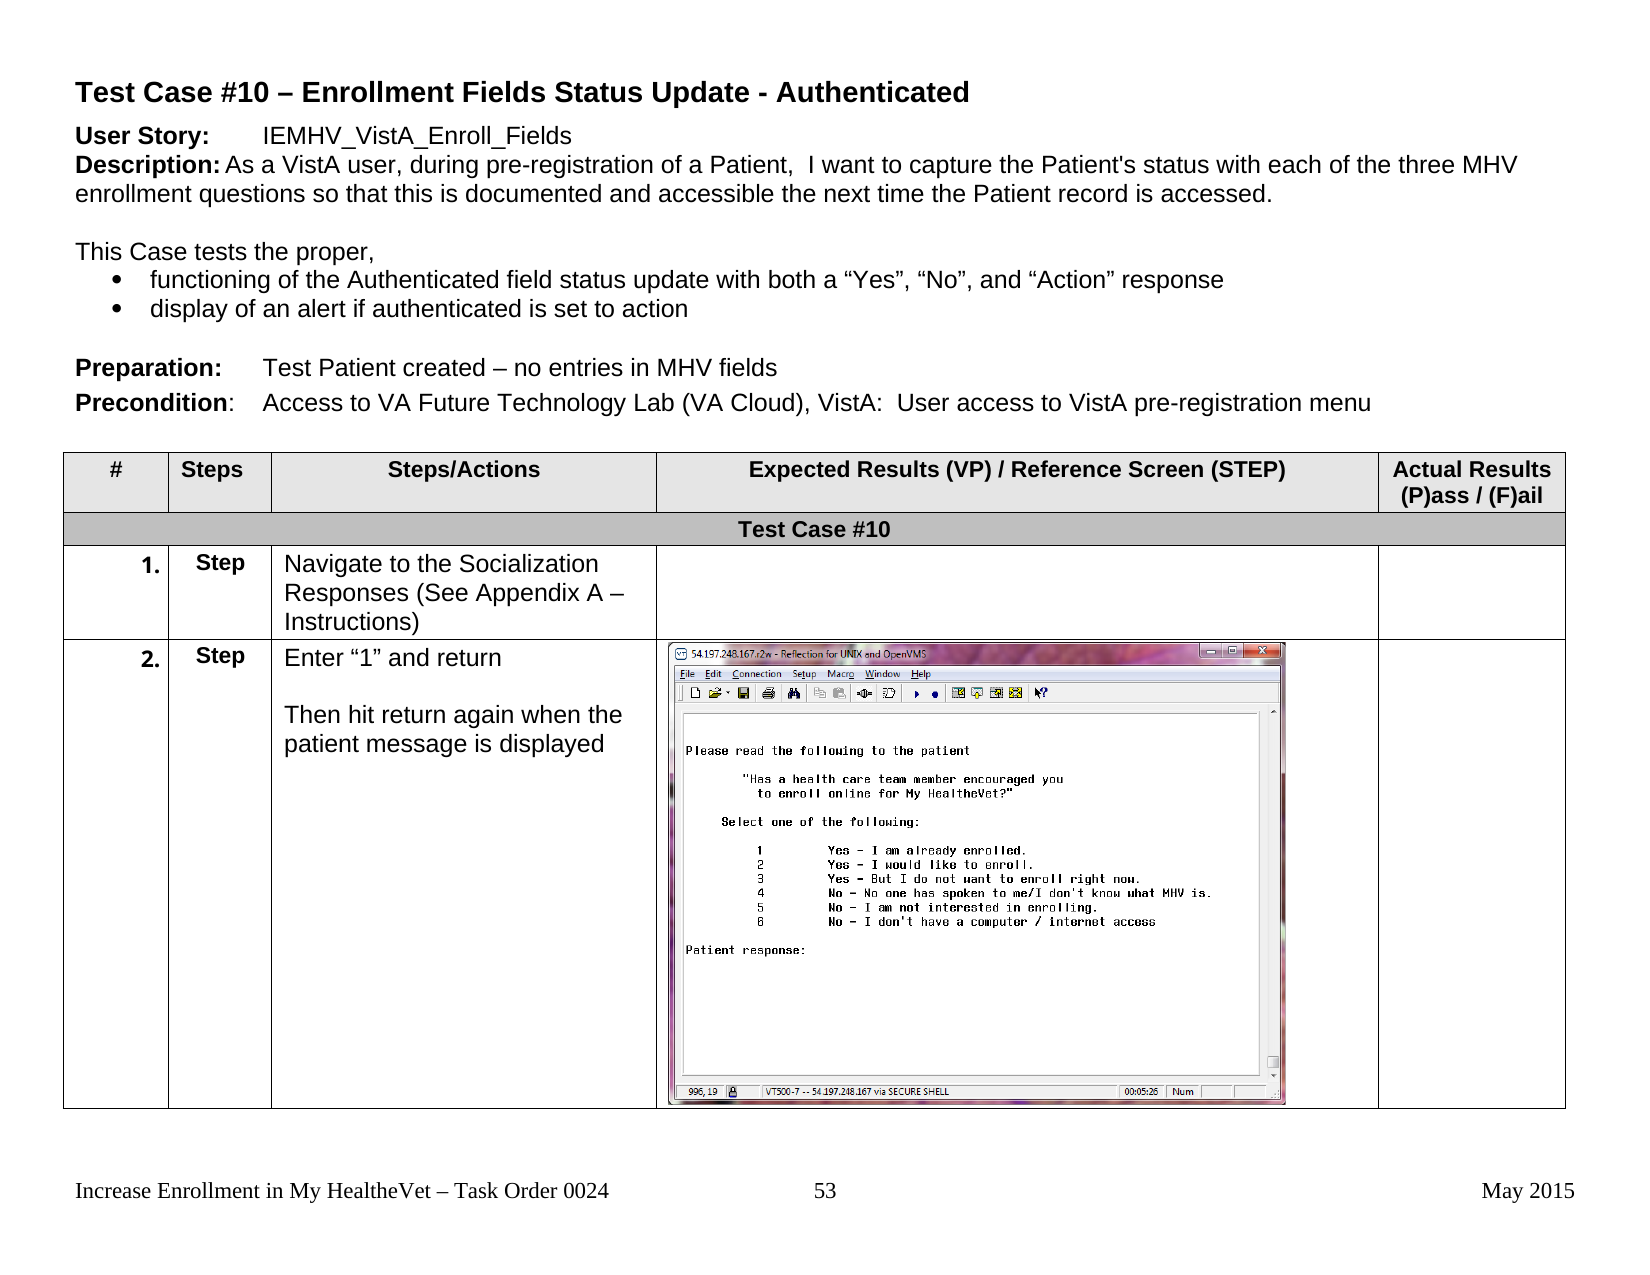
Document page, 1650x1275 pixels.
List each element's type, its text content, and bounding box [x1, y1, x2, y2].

text This Case tests the proper, [75, 236, 1575, 265]
table_header Actual Results (P)ass / (F)ail [1379, 453, 1565, 512]
table_cell [657, 640, 1378, 1108]
table_cell Test Case #10 [64, 513, 1565, 545]
table_cell [64, 546, 168, 638]
table_cell Enter “1” and return Then hit return again when the patient message is displayed [272, 640, 656, 1108]
table_cell [1379, 640, 1565, 1108]
list functioning of the Authenticated field status update with both a “Yes”, “No”, and “Action” response [112, 265, 1575, 294]
list display of an alert if authenticated is set to action [112, 294, 1575, 323]
table_cell [657, 546, 1378, 638]
table_cell [1379, 546, 1565, 638]
text Precondition: Access to VA Future Technology Lab (VA Cloud), VistA: User access to VistA pre-registration menu [75, 388, 1575, 417]
table_header Steps/Actions [272, 453, 656, 512]
text Preparation: Test Patient created – no entries in MHV fields [75, 353, 1575, 382]
table_cell Step [169, 546, 271, 638]
table_cell [64, 640, 168, 1108]
text Description: As a VistA user, during pre-registration of a Patient, I want to capture the Patient's status with each of the three MHV enrollment questions so that this is documented and accessible the next time the Patient record is accessed. [75, 150, 1575, 208]
table_header # [64, 453, 168, 512]
table_cell Step [169, 640, 271, 1108]
table_cell Navigate to the Socialization Responses (See Appendix A – Instructions) [272, 546, 656, 638]
subtitle Test Case #10 – Enrollment Fields Status Update - Authenticated [75, 75, 1575, 108]
text User Story: IEMHV_VistA_Enroll_Fields [75, 121, 1575, 150]
table_header Steps [169, 453, 271, 512]
table_header Expected Results (VP) / Reference Screen (STEP) [657, 453, 1378, 512]
picture [668, 642, 1286, 1105]
